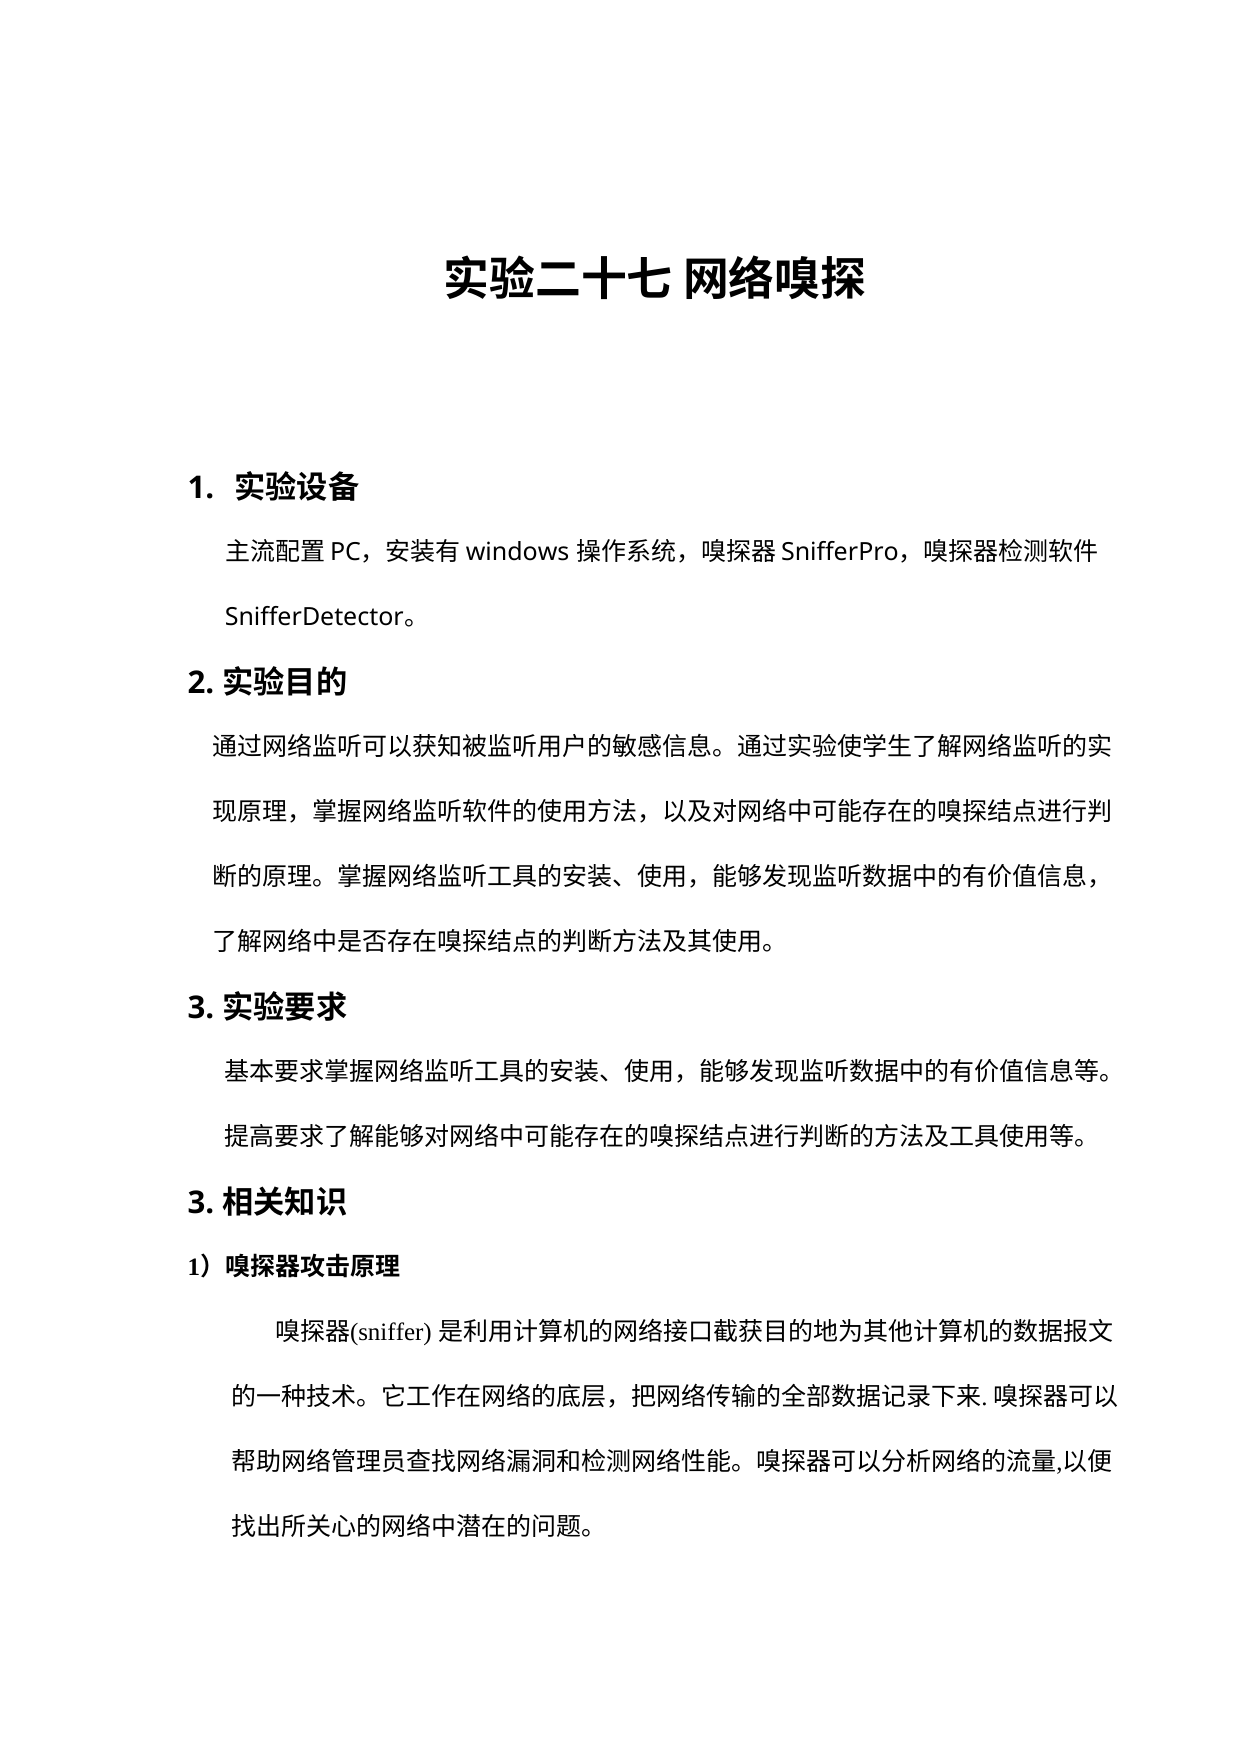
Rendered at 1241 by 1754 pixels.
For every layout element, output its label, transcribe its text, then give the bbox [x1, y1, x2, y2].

text 2. 实验目的 [187, 647, 1122, 712]
text 3. 相关知识 [187, 1167, 1122, 1232]
text 1）嗅探器攻击原理 [187, 1232, 1122, 1297]
list 实验设备 [187, 452, 1122, 517]
text 通过网络监听可以获知被监听用户的敏感信息。通过实验使学生了解网络监听的实现原理，掌握网络监听软件的使用方法，以及对网络中可能存在的嗅探结点进行判断的原理。掌握网络监听工具的安装、使用，能够发现监听数据中的有价值信息，了解网络中是否存在嗅探结点的判断方法及其使用。 [212, 712, 1122, 972]
text 3. 实验要求 [187, 972, 1122, 1037]
text 基本要求掌握网络监听工具的安装、使用，能够发现监听数据中的有价值信息等。提高要求了解能够对网络中可能存在的嗅探结点进行判断的方法及工具使用等。 [224, 1037, 1122, 1167]
subtitle 实验二十七 网络嗅探 [187, 227, 1122, 324]
text 主流配置PC，安装有windows 操作系统，嗅探器SnifferPro，嗅探器检测软件SnifferDetector。 [224, 517, 1122, 647]
text 嗅探器(sniffer) 是利用计算机的网络接口截获目的地为其他计算机的数据报文的一种技术。它工作在网络的底层，把网络传输的全部数据记录下来. 嗅探器可以帮助网络管理员查找网络漏洞和检测网络性能。嗅探器可以分析网络的流量,以便找出所关心的网络中潜在的问题。 [231, 1297, 1122, 1557]
